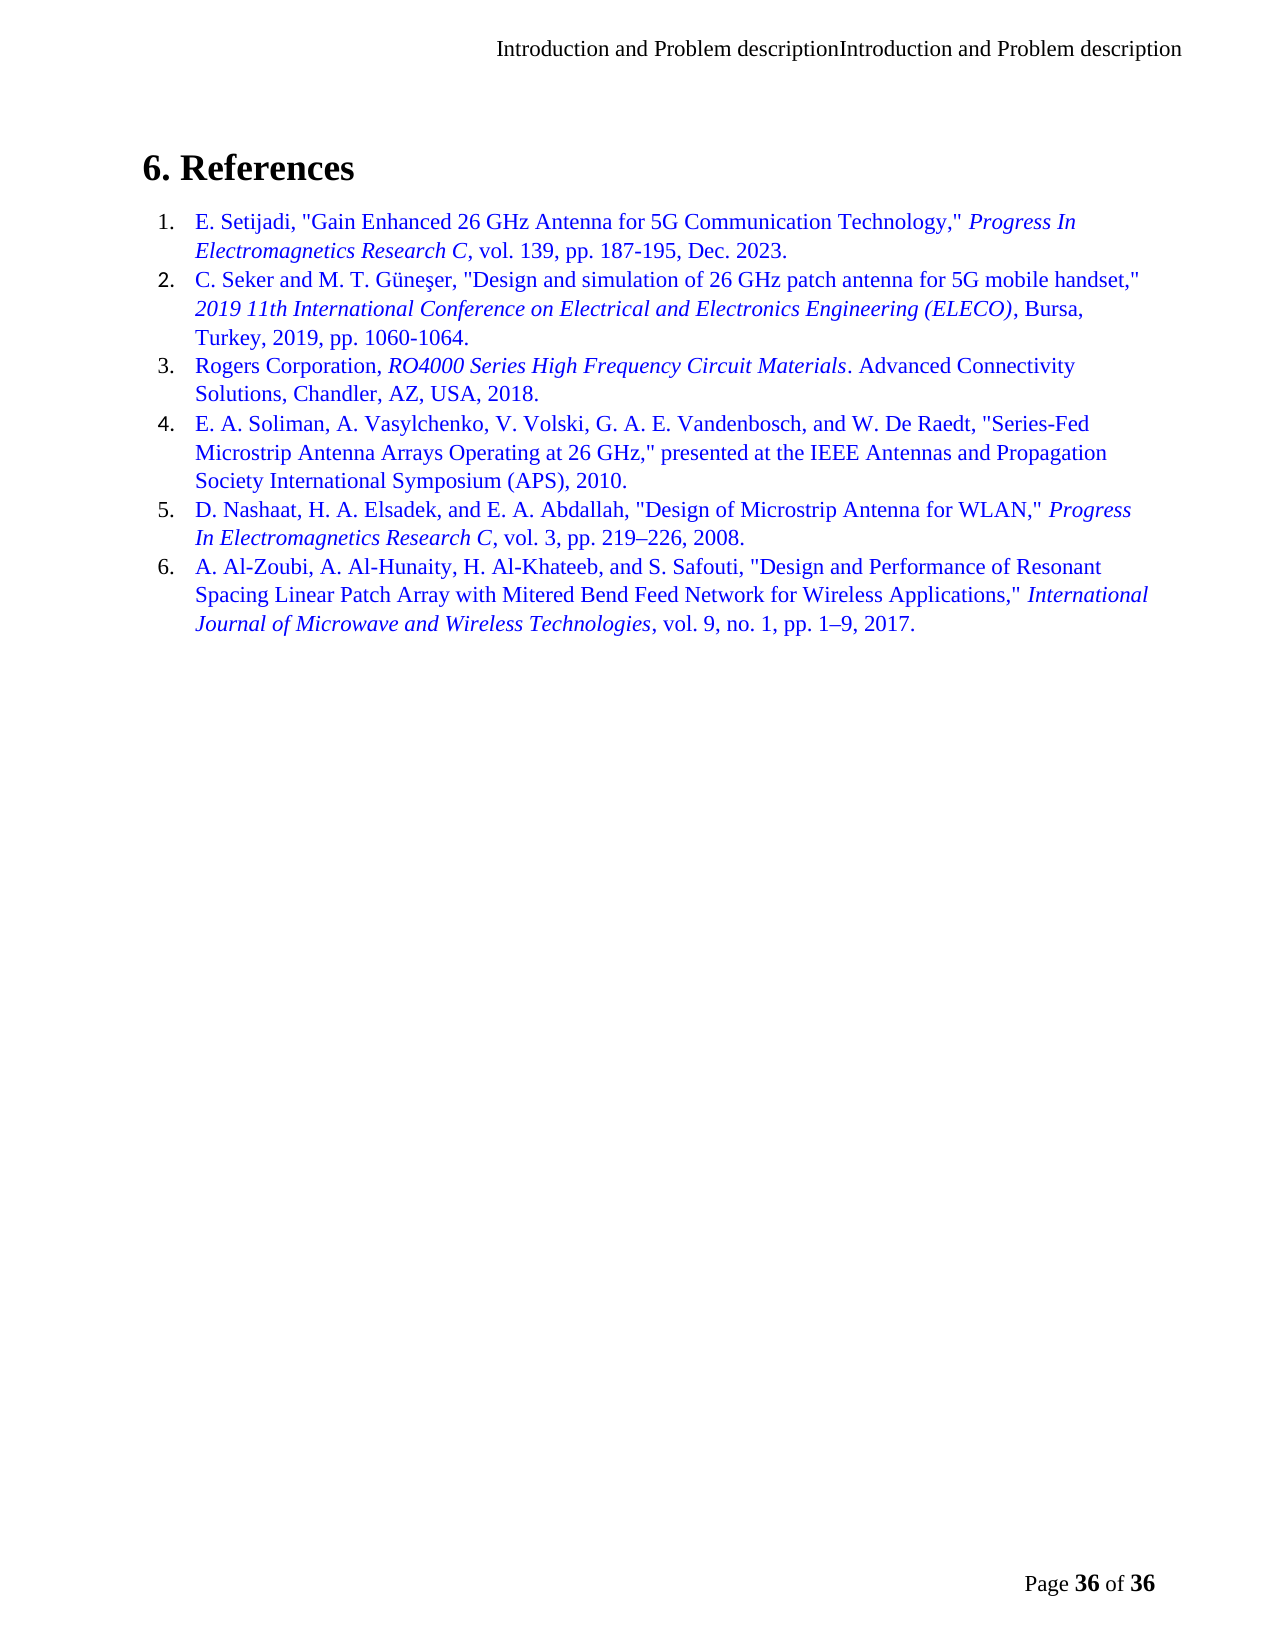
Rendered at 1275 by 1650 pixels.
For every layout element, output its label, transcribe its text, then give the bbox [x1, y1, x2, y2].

subtitle References [142, 145, 1155, 188]
list C. Seker and M. T. Güneşer, "Design and simulation of 26 GHz patch antenna for 5G mobile handset," 2019 11th International Conference on Electrical and Electronics Engineering (ELECO), Bursa, Turkey, 2019, pp. 1060-1064. [157, 265, 1155, 350]
list Rogers Corporation, RO4000 Series High Frequency Circuit Materials. Advanced Connectivity Solutions, Chandler, AZ, USA, 2018. [157, 352, 1155, 407]
list A. Al-Zoubi, A. Al-Hunaity, H. Al-Khateeb, and S. Safouti, "Design and Performance of Resonant Spacing Linear Patch Array with Mitered Bend Feed Network for Wireless Applications," International Journal of Microwave and Wireless Technologies, vol. 9, no. 1, pp. 1–9, 2017. [157, 553, 1155, 636]
list E. A. Soliman, A. Vasylchenko, V. Volski, G. A. E. Vandenbosch, and W. De Raedt, "Series-Fed Microstrip Antenna Arrays Operating at 26 GHz," presented at the IEEE Antennas and Propagation Society International Symposium (APS), 2010. [157, 409, 1155, 494]
list D. Nashaat, H. A. Elsadek, and E. A. Abdallah, "Design of Microstrip Antenna for WLAN," Progress In Electromagnetics Research C, vol. 3, pp. 219–226, 2008. [157, 496, 1155, 551]
list E. Setijadi, "Gain Enhanced 26 GHz Antenna for 5G Communication Technology," Progress In Electromagnetics Research C, vol. 139, pp. 187-195, Dec. 2023. [157, 208, 1155, 263]
